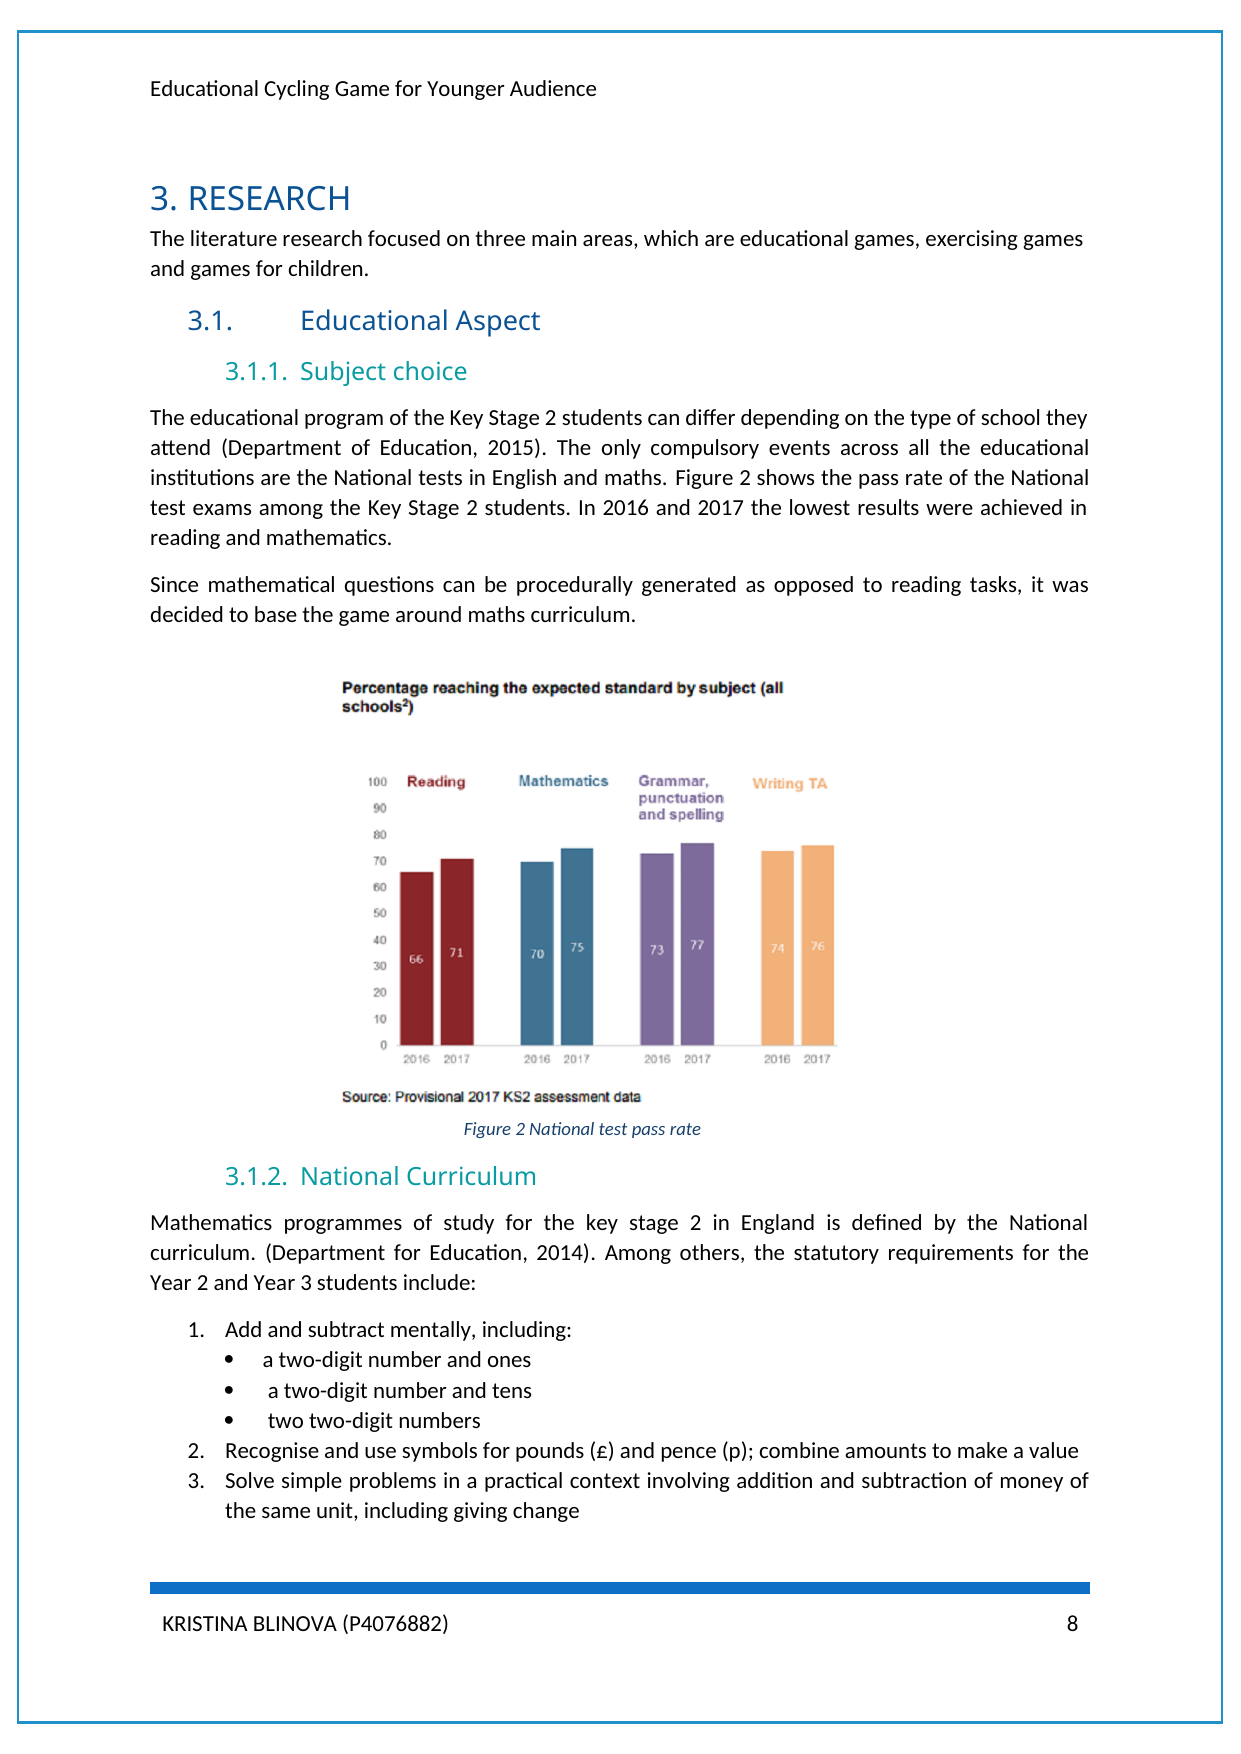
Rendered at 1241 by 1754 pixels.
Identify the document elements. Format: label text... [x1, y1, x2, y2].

subtitle Educational Aspect [187, 301, 1090, 338]
list Add and subtract mentally, including: [187, 1315, 1090, 1343]
list Recognise and use symbols for pounds (£) and pence (p); combine amounts to make a value [187, 1436, 1090, 1464]
list two two-digit numbers [225, 1406, 1090, 1434]
list a two-digit number and tens [225, 1376, 1090, 1404]
list Solve simple problems in a practical context involving addition and subtraction of money of the same unit, including giving change [187, 1466, 1090, 1524]
picture [306, 673, 860, 1108]
subtitle Subject choice [225, 353, 1090, 387]
subtitle RESEARCH [150, 175, 1090, 220]
text The literature research focused on three main areas, which are educational games, exercising games and games for children. [150, 224, 1090, 282]
text Since mathematical questions can be procedurally generated as opposed to reading tasks, it was decided to base the game around maths curriculum. [150, 570, 1090, 628]
text Mathematics programmes of study for the key stage 2 in England is defined by the National curriculum. . Among others, the statutory requirements for the Year 2 and Year 3 students include: [150, 1208, 1090, 1296]
text The educational program of the Key Stage 2 students can differ depending on the type of school they attend . The only compulsory events across all the educational institutions are the National tests in English and maths. Figure 2 shows the pass rate of the National test exams among the Key Stage 2 students. In 2016 and 2017 the lowest results were achieved in reading and mathematics. [150, 403, 1090, 551]
list a two-digit number and ones [225, 1346, 1090, 1373]
